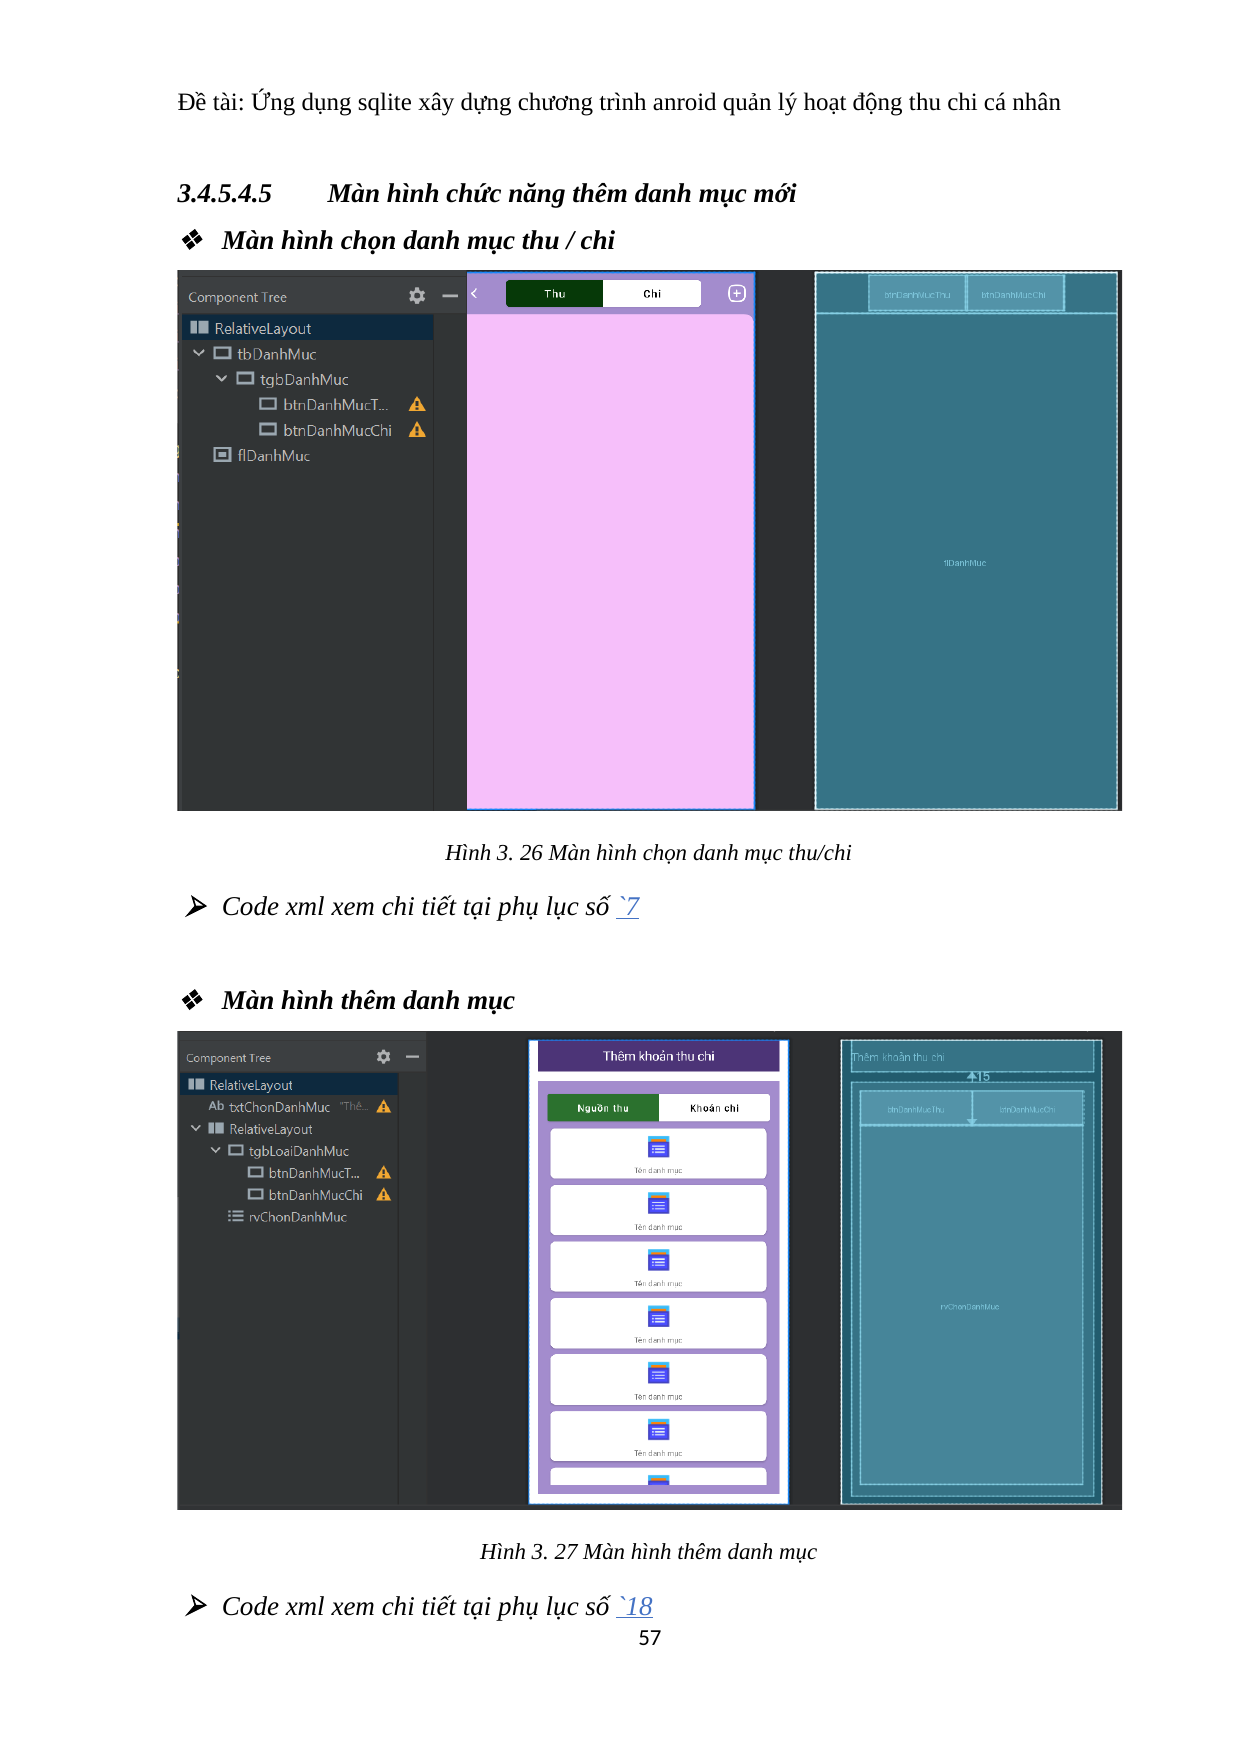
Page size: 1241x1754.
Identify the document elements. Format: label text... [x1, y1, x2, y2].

list Màn hình thêm danh mục [177, 984, 1122, 1015]
list Màn hình chọn danh mục thu / chi [177, 224, 1122, 255]
picture [177, 1031, 1123, 1510]
list Code xml xem chi tiết tại phụ lục số `7 [184, 891, 1122, 922]
list Màn hình chức năng thêm danh mục mới [177, 177, 1122, 208]
list Code xml xem chi tiết tại phụ lục số `18 [184, 1590, 1122, 1621]
picture [177, 270, 1123, 811]
